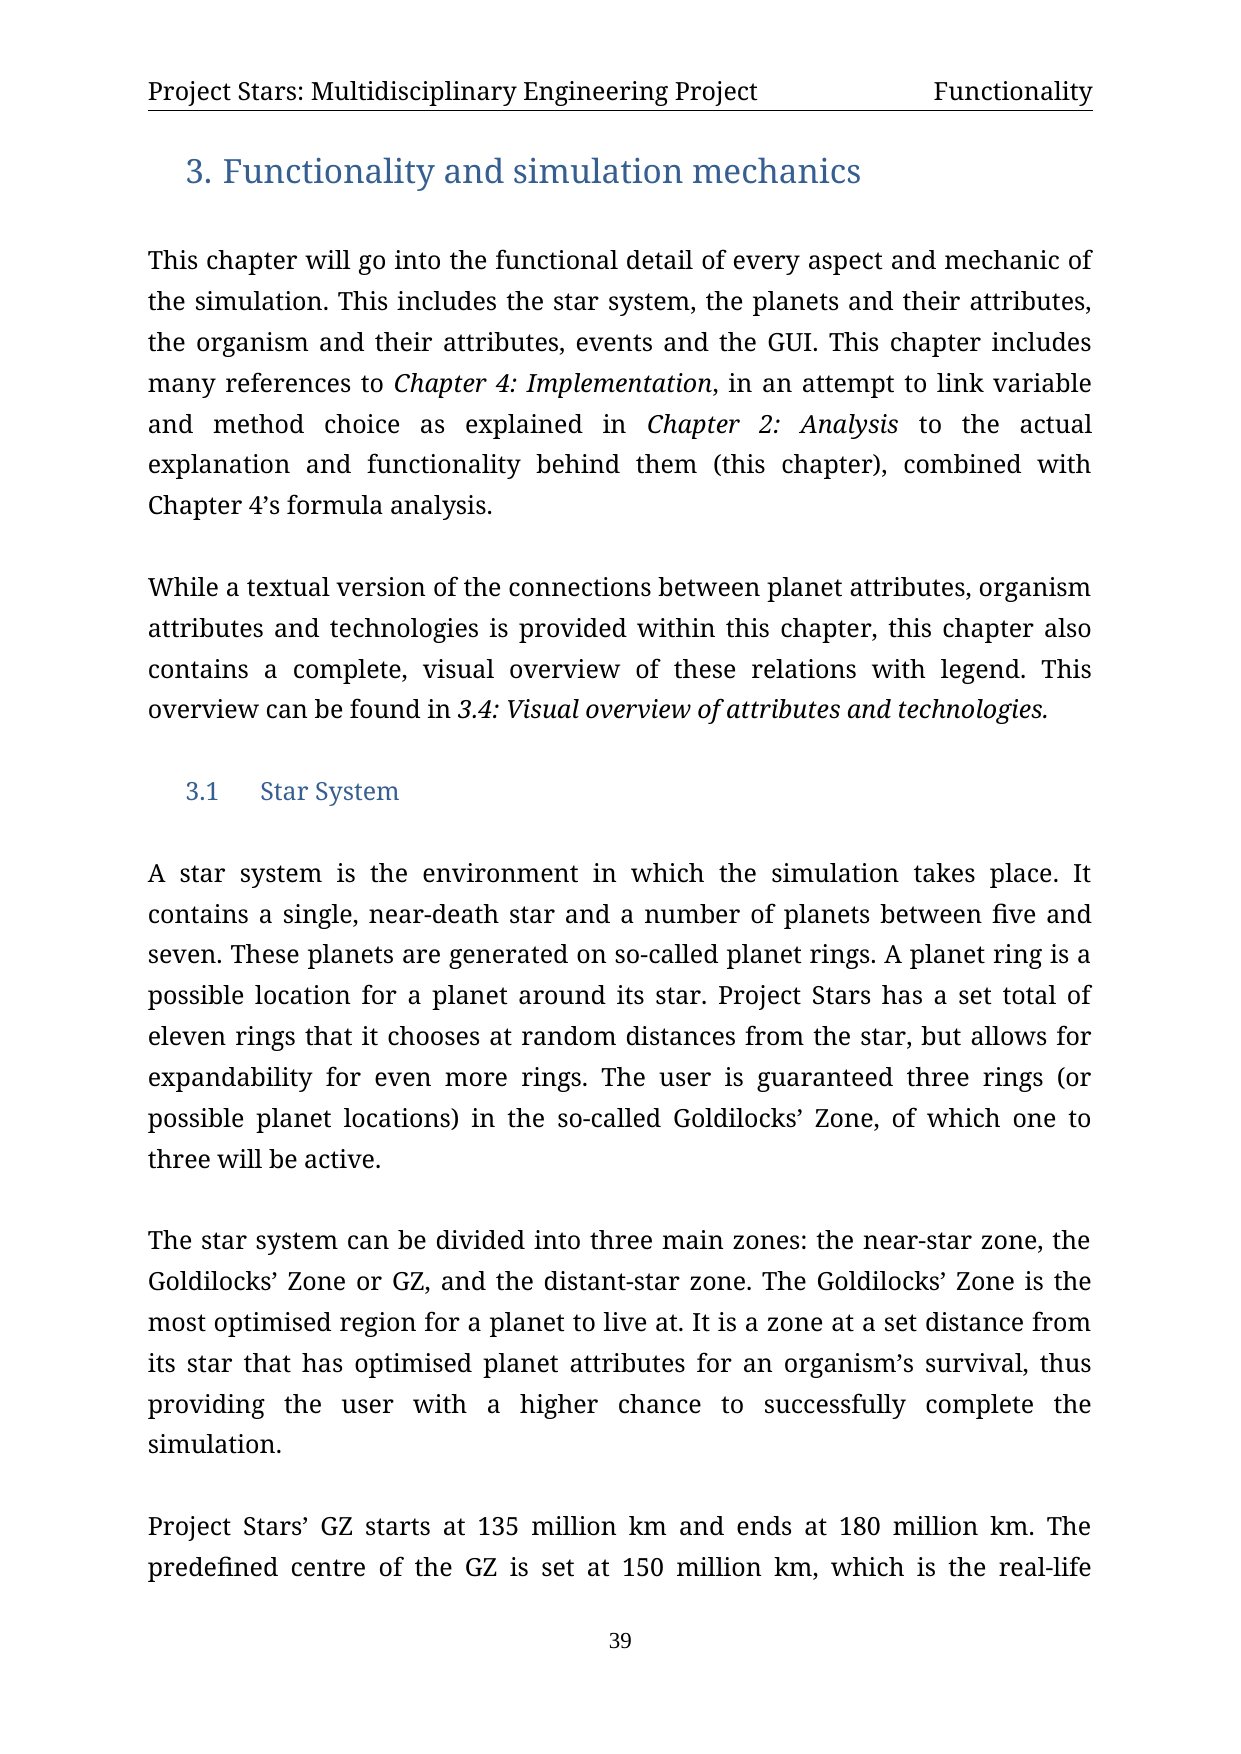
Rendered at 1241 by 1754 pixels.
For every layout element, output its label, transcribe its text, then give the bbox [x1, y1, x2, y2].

subtitle Functionality and simulation mechanics [185, 148, 1093, 193]
text A star system is the environment in which the simulation takes place. It contains a single, near-death star and a number of planets between five and seven. These planets are generated on so-called planet rings. A planet ring is a possible location for a planet around its star. Project Stars has a set total of eleven rings that it chooses at random distances from the star, but allows for expandability for even more rings. The user is guaranteed three rings (or possible planet locations) in the so-called Goldilocks’ Zone, of which one to three will be active. [148, 855, 1093, 1175]
subtitle Star System [185, 774, 1093, 808]
text The star system can be divided into three main zones: the near-star zone, the Goldilocks’ Zone or GZ, and the distant-star zone. The Goldilocks’ Zone is the most optimised region for a planet to live at. It is a zone at a set distance from its star that has optimised planet attributes for an organism’s survival, thus providing the user with a higher chance to successfully complete the simulation. [148, 1223, 1093, 1461]
text This chapter will go into the functional detail of every aspect and mechanic of the simulation. This includes the star system, the planets and their attributes, the organism and their attributes, events and the GUI. This chapter includes many references to Chapter 4: Implementation, in an attempt to link variable and method choice as explained in Chapter 2: Analysis to the actual explanation and functionality behind them (this chapter), combined with Chapter 4’s formula analysis. [148, 243, 1093, 522]
text While a textual version of the connections between planet attributes, organism attributes and technologies is provided within this chapter, this chapter also contains a complete, visual overview of these relations with legend. This overview can be found in 3.4: Visual overview of attributes and technologies. [148, 569, 1093, 726]
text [148, 1509, 1093, 1584]
